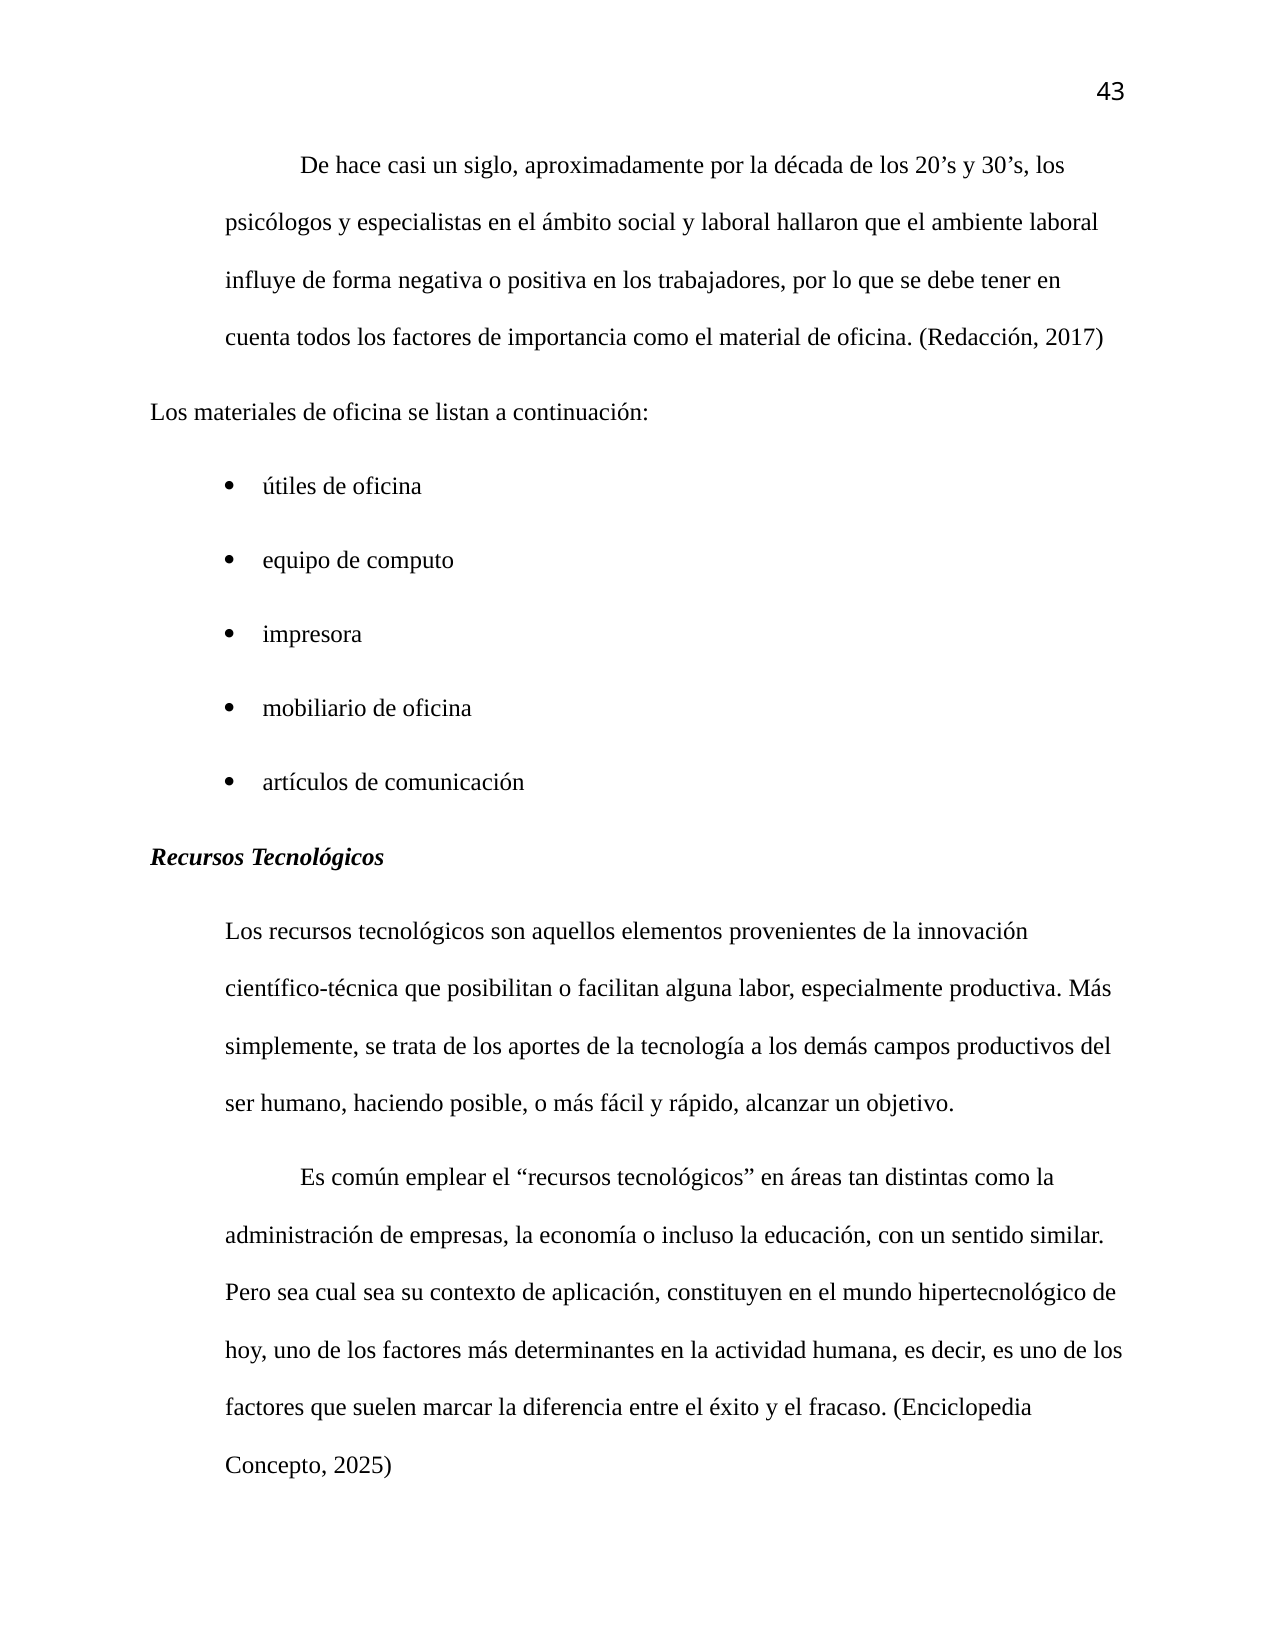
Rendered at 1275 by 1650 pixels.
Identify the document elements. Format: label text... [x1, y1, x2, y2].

text Es común emplear el “recursos tecnológicos” en áreas tan distintas como la administración de empresas, la economía o incluso la educación, con un sentido similar. Pero sea cual sea su contexto de aplicación, constituyen en el mundo hipertecnológico de hoy, uno de los factores más determinantes en la actividad humana, es decir, es uno de los factores que suelen marcar la diferencia entre el éxito y el fracaso. (Enciclopedia Concepto, 2025) [225, 1162, 1125, 1479]
list artículos de comunicación [225, 767, 1125, 796]
text De hace casi un siglo, aproximadamente por la década de los 20’s y 30’s, los psicólogos y especialistas en el ámbito social y laboral hallaron que el ambiente laboral influye de forma negativa o positiva en los trabajadores, por lo que se debe tener en cuenta todos los factores de importancia como el material de oficina. (Redacción, 2017) [225, 150, 1125, 351]
text Los recursos tecnológicos son aquellos elementos provenientes de la innovación científico-técnica que posibilitan o facilitan alguna labor, especialmente productiva. Más simplemente, se trata de los aportes de la tecnología a los demás campos productivos del ser humano, haciendo posible, o más fácil y rápido, alcanzar un objetivo. [225, 916, 1125, 1117]
list impresora [225, 619, 1125, 648]
list equipo de computo [225, 545, 1125, 574]
text Los materiales de oficina se listan a continuación: [150, 397, 1125, 425]
subtitle Recursos Tecnológicos [150, 842, 1125, 870]
list útiles de oficina [225, 471, 1125, 499]
list mobiliario de oficina [225, 693, 1125, 722]
